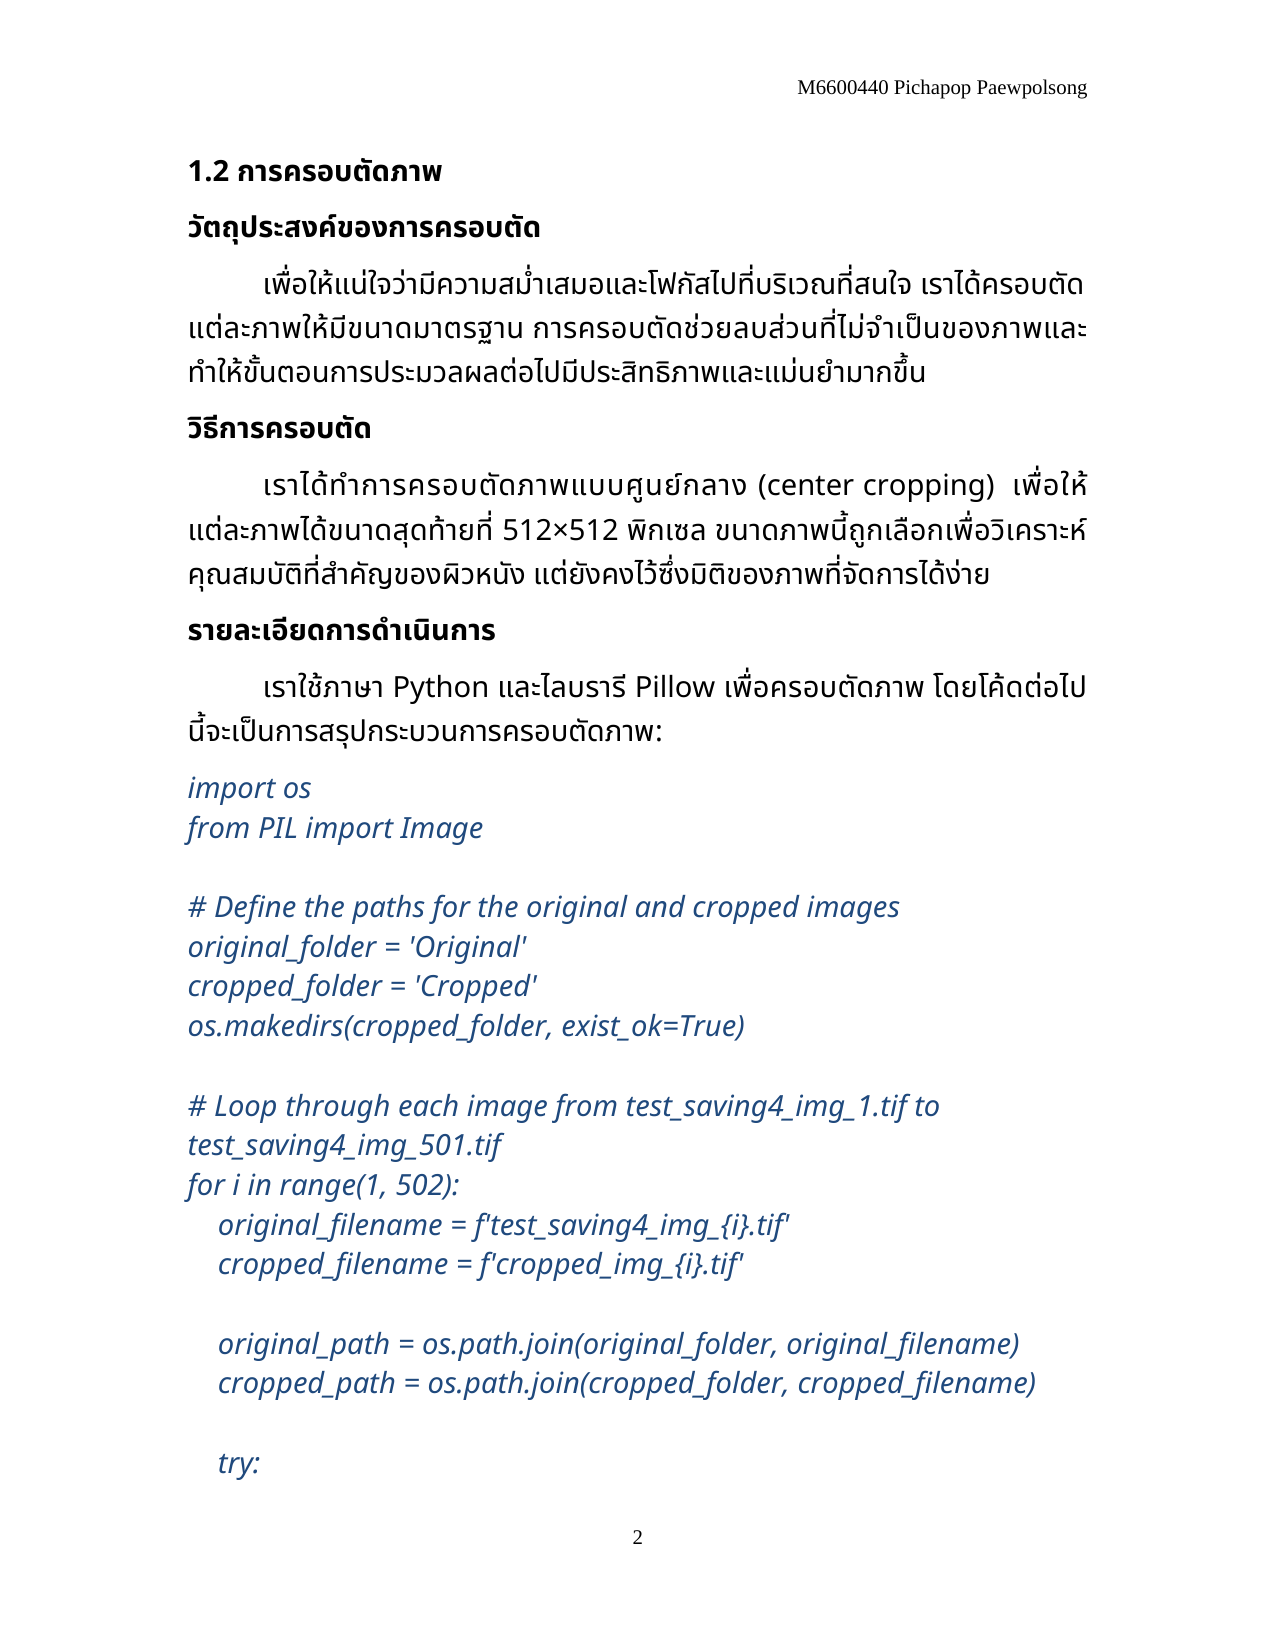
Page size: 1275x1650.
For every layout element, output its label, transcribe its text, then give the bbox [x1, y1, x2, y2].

subtitle 1.2 การครอบตัดภาพ [187, 150, 1087, 194]
text # Define the paths for the original and cropped images [187, 886, 1087, 926]
subtitle รายละเอียดการดำเนินการ [187, 610, 1087, 654]
text for i in range(1, 502): [187, 1164, 1087, 1204]
text cropped_folder = 'Cropped' [187, 966, 1087, 1005]
text # Loop through each image from test_saving4_img_1.tif to test_saving4_img_501.tif [187, 1085, 1087, 1164]
text cropped_path = os.path.join(cropped_folder, cropped_filename) [187, 1363, 1087, 1402]
text เพื่อให้แน่ใจว่ามีความสม่ำเสมอและโฟกัสไปที่บริเวณที่สนใจ เราได้ครอบตัดแต่ละภาพให้มีขนาดมาตรฐาน การครอบตัดช่วยลบส่วนที่ไม่จำเป็นของภาพและทำให้ขั้นตอนการประมวลผลต่อไปมีประสิทธิภาพและแม่นยำมากขึ้น [187, 263, 1087, 396]
text เราได้ทำการครอบตัดภาพแบบศูนย์กลาง (center cropping) เพื่อให้แต่ละภาพได้ขนาดสุดท้ายที่ 512×512 พิกเซล ขนาดภาพนี้ถูกเลือกเพื่อวิเคราะห์คุณสมบัติที่สำคัญของผิวหนัง แต่ยังคงไว้ซึ่งมิติของภาพที่จัดการได้ง่าย [187, 464, 1087, 597]
text original_folder = 'Original' [187, 926, 1087, 966]
subtitle วิธีการครอบตัด [187, 408, 1087, 452]
text try: [187, 1442, 1087, 1482]
text import os [187, 767, 1087, 807]
text original_path = os.path.join(original_folder, original_filename) [187, 1323, 1087, 1363]
text original_filename = f'test_saving4_img_{i}.tif' [187, 1204, 1087, 1243]
text from PIL import Image [187, 807, 1087, 847]
text os.makedirs(cropped_folder, exist_ok=True) [187, 1005, 1087, 1045]
text เราใช้ภาษา Python และไลบรารี Pillow เพื่อครอบตัดภาพ โดยโค้ดต่อไปนี้จะเป็นการสรุปกระบวนการครอบตัดภาพ: [187, 666, 1087, 755]
text cropped_filename = f'cropped_img_{i}.tif' [187, 1243, 1087, 1283]
subtitle วัตถุประสงค์ของการครอบตัด [187, 207, 1087, 251]
